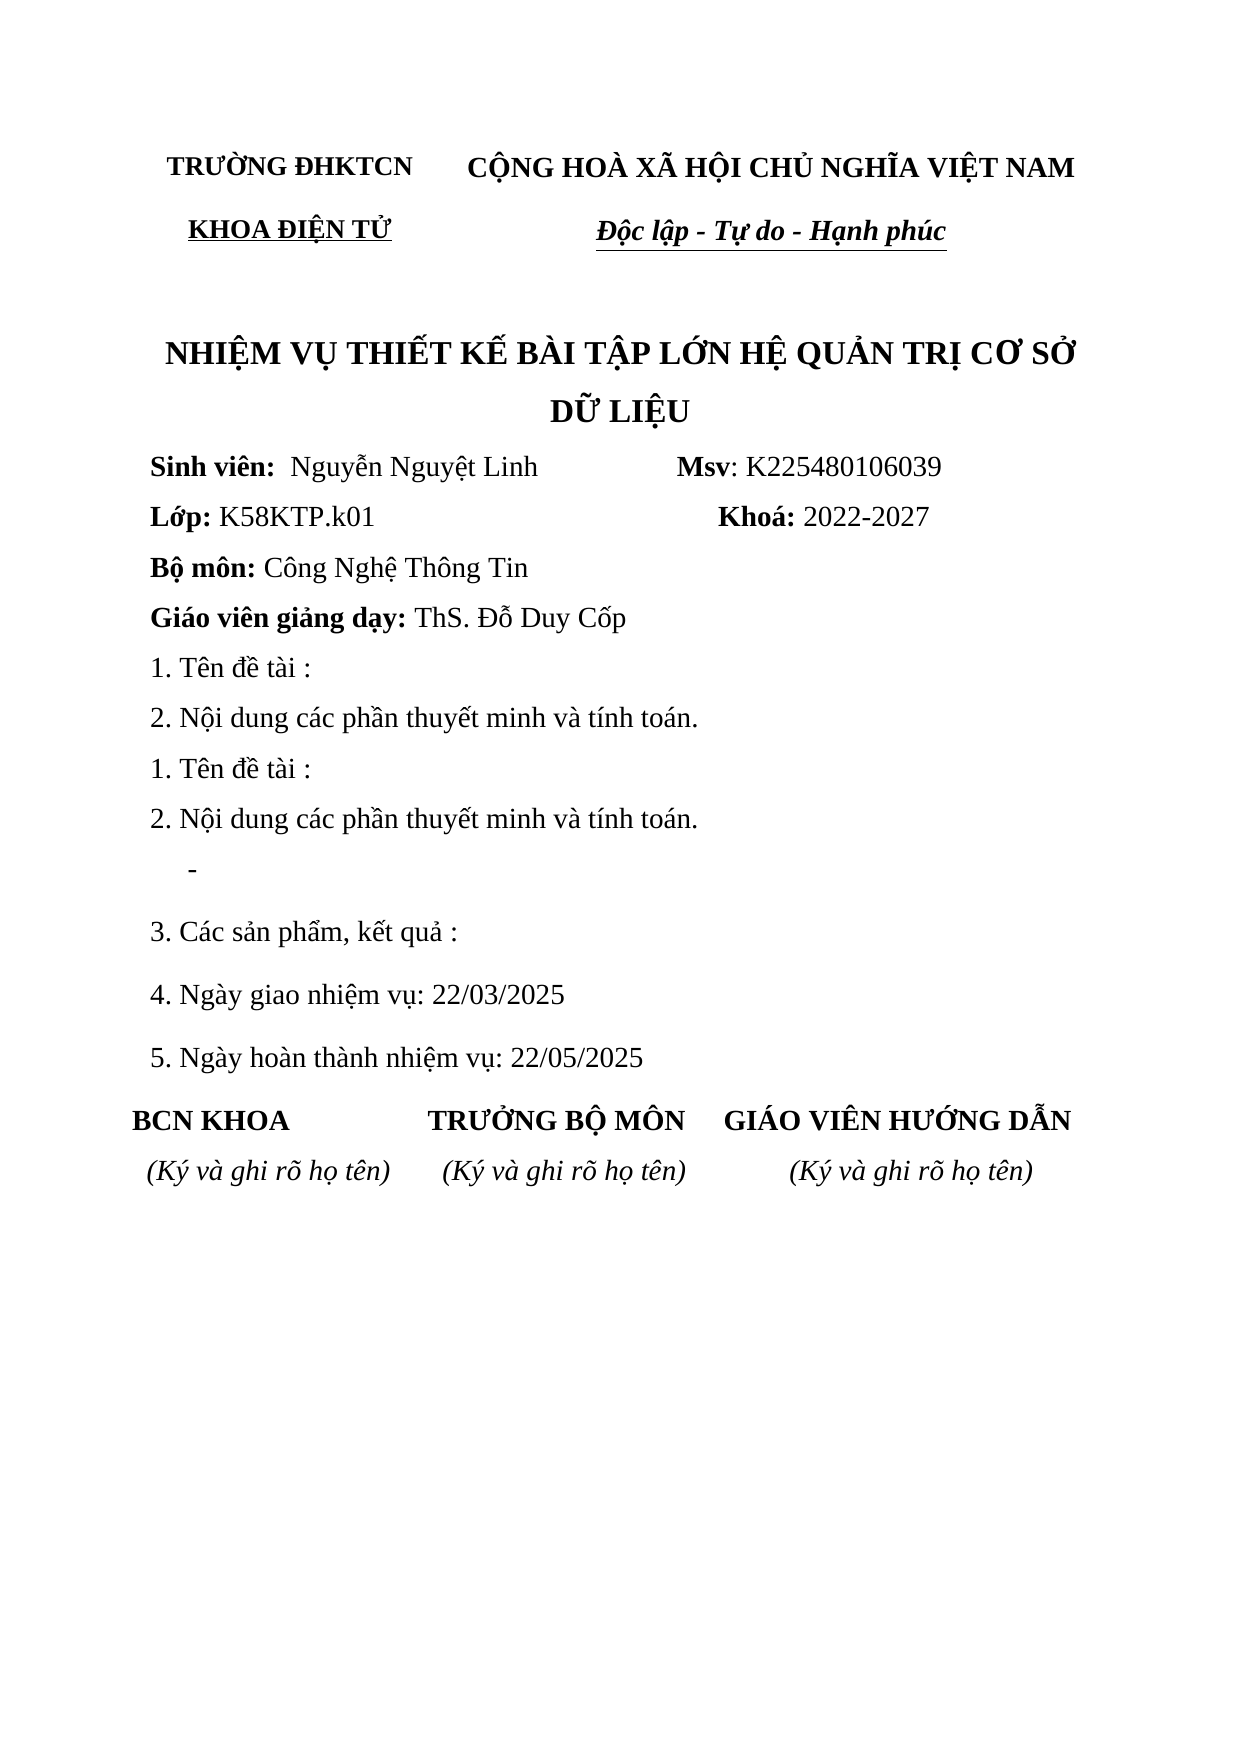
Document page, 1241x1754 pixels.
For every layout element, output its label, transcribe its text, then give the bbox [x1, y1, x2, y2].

table_header TRƯỜNG ĐHKTCN [139, 150, 441, 213]
table_header CỘNG HOÀ XÃ HỘI CHỦ NGHĨA VIỆT NAM [441, 150, 1101, 213]
text Lớp: K58KTP.k01 Khoá: 2022-2027 [150, 499, 1090, 533]
table_cell (Ký và ghi rõ họ tên) [712, 1153, 1110, 1263]
text 4. Ngày giao nhiệm vụ: 22/03/2025 [150, 977, 1090, 1011]
text Giáo viên giảng dạy: ThS. Đỗ Duy Cốp [150, 600, 1090, 633]
table_cell KHOA ĐIỆN TỬ [139, 213, 441, 275]
table_cell (Ký và ghi rõ họ tên) [416, 1153, 712, 1263]
text 5. Ngày hoàn thành nhiệm vụ: 22/05/2025 [150, 1040, 1090, 1073]
text 1. Tên đề tài : [150, 650, 1090, 684]
table_header GIÁO VIÊN HƯỚNG DẪN [712, 1103, 1110, 1153]
table_cell (Ký và ghi rõ họ tên) [121, 1153, 416, 1263]
table_header BCN KHOA [121, 1103, 416, 1153]
text NHIỆM VỤ THIẾT KẾ BÀI TẬP LỚN HỆ QUẢN TRỊ CƠ SỞ DỮ LIỆU [150, 333, 1090, 430]
table_header TRƯỞNG BỘ MÔN [416, 1103, 712, 1153]
text 3. Các sản phẩm, kết quả : [150, 914, 1090, 948]
text 2. Nội dung các phần thuyết minh và tính toán. [150, 701, 1090, 734]
text 2. Nội dung các phần thuyết minh và tính toán. [150, 801, 1090, 835]
table_cell Độc lập - Tự do - Hạnh phúc [441, 213, 1101, 275]
text 1. Tên đề tài : [150, 751, 1090, 784]
text Bộ môn: Công Nghệ Thông Tin [150, 550, 1090, 583]
text Sinh viên: Nguyễn Nguyệt Linh Msv: K225480106039 [150, 449, 1090, 483]
